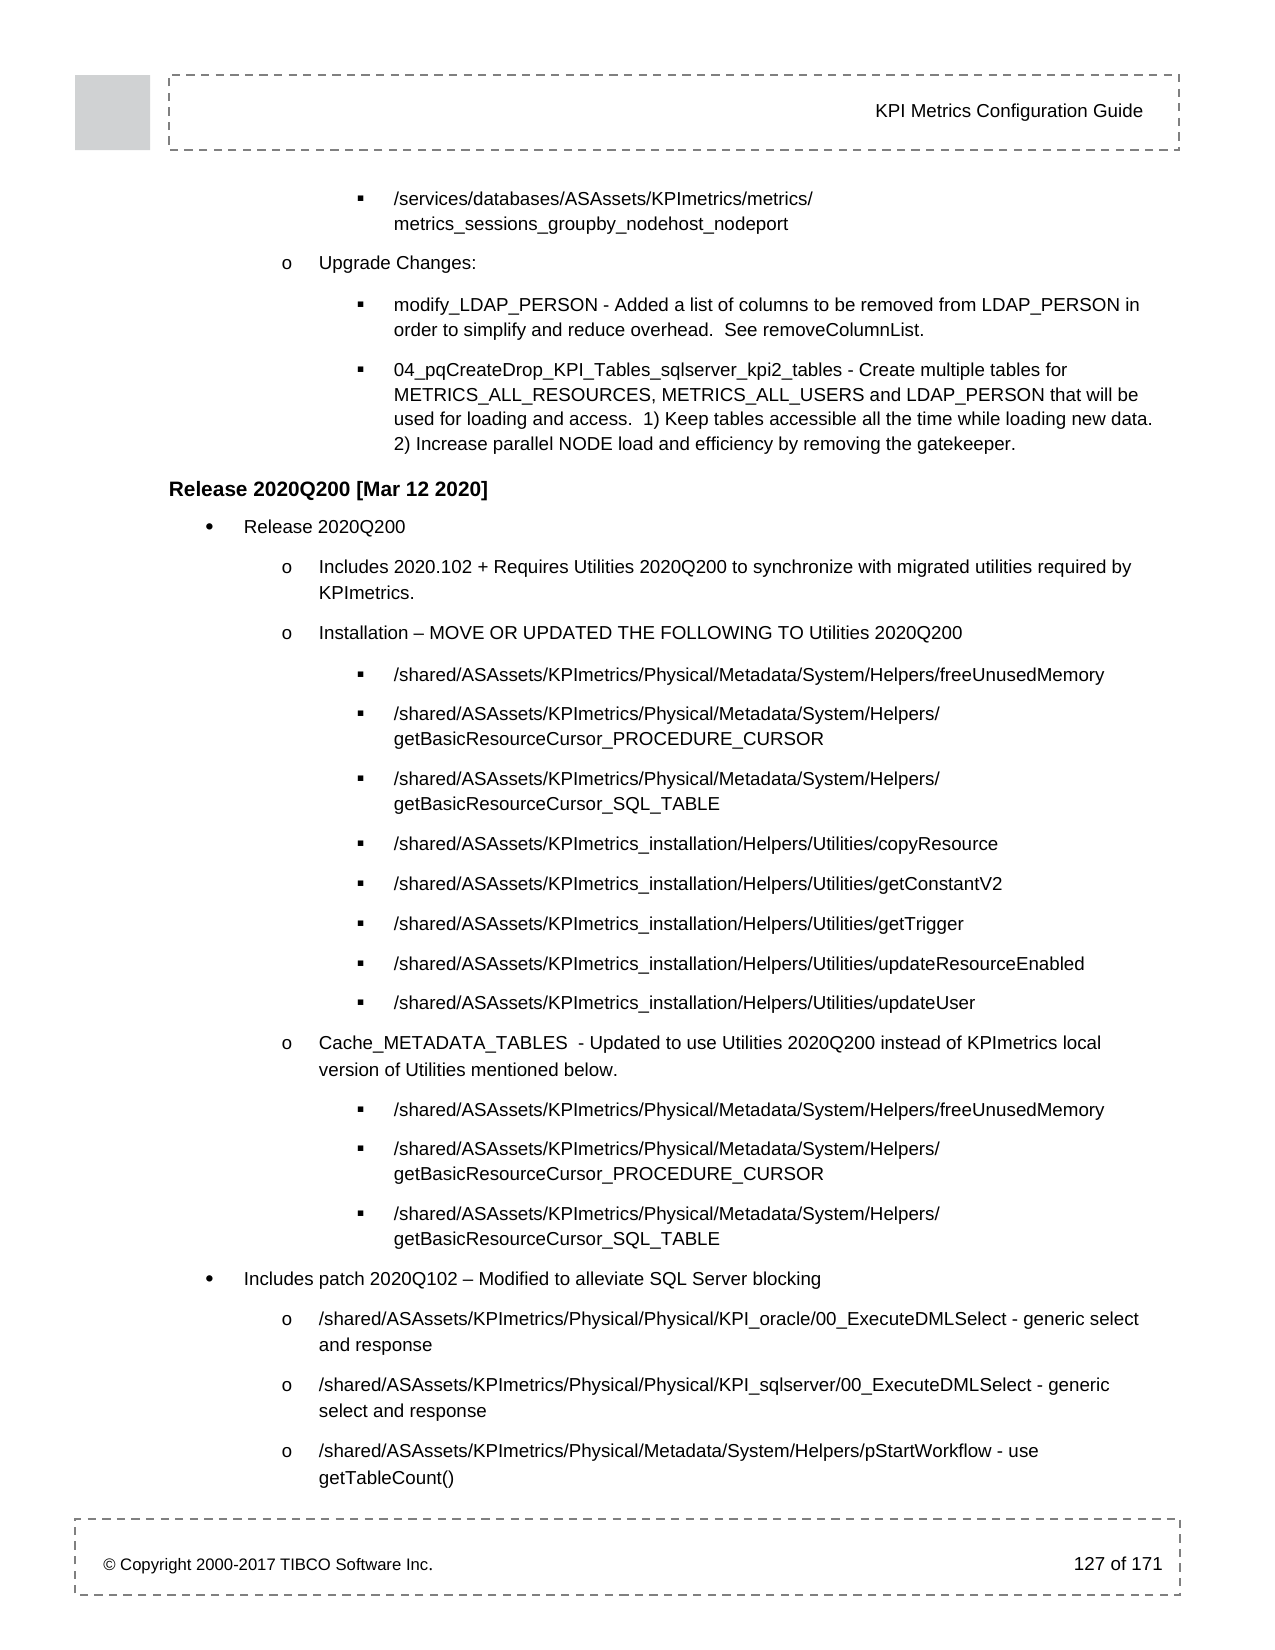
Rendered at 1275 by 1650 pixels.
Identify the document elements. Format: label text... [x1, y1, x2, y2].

list modify_LDAP_PERSON - Added a list of columns to be removed from LDAP_PERSON in order to simplify and reduce overhead. See removeColumnList. [356, 294, 1161, 340]
list /shared/ASAssets/KPImetrics/Physical/Metadata/System/Helpers/getBasicResourceCursor_PROCEDURE_CURSOR [356, 1138, 1161, 1185]
list /shared/ASAssets/KPImetrics/Physical/Physical/KPI_oracle/00_ExecuteDMLSelect - generic select and response [281, 1307, 1161, 1356]
list Includes 2020.102 + Requires Utilities 2020Q200 to synchronize with migrated utilities required by KPImetrics. [281, 555, 1161, 603]
list /shared/ASAssets/KPImetrics/Physical/Metadata/System/Helpers/freeUnusedMemory [356, 663, 1161, 685]
list /shared/ASAssets/KPImetrics/Physical/Physical/KPI_sqlserver/00_ExecuteDMLSelect - generic select and response [281, 1374, 1161, 1422]
list Cache_METADATA_TABLES - Updated to use Utilities 2020Q200 instead of KPImetrics local version of Utilities mentioned below. [281, 1032, 1161, 1080]
list /shared/ASAssets/KPImetrics/Physical/Metadata/System/Helpers/getBasicResourceCursor_SQL_TABLE [356, 768, 1161, 814]
list /shared/ASAssets/KPImetrics_installation/Helpers/Utilities/updateUser [356, 992, 1161, 1014]
list /shared/ASAssets/KPImetrics_installation/Helpers/Utilities/getConstantV2 [356, 872, 1161, 894]
list Upgrade Changes: [281, 252, 1161, 275]
list /shared/ASAssets/KPImetrics/Physical/Metadata/System/Helpers/freeUnusedMemory [356, 1098, 1161, 1120]
list Installation – MOVE OR UPDATED THE FOLLOWING TO Utilities 2020Q200 [281, 622, 1161, 645]
list /shared/ASAssets/KPImetrics_installation/Helpers/Utilities/copyResource [356, 833, 1161, 854]
list /shared/ASAssets/KPImetrics/Physical/Metadata/System/Helpers/getBasicResourceCursor_SQL_TABLE [356, 1203, 1161, 1249]
subtitle Release 2020Q200 [Mar 12 2020] [169, 477, 1162, 501]
list Release 2020Q200 [206, 516, 1161, 537]
list /shared/ASAssets/KPImetrics_installation/Helpers/Utilities/updateResourceEnabled [356, 952, 1161, 974]
list /shared/ASAssets/KPImetrics_installation/Helpers/Utilities/getTrigger [356, 912, 1161, 934]
list Includes patch 2020Q102 – Modified to alleviate SQL Server blocking [206, 1268, 1161, 1289]
list /shared/ASAssets/KPImetrics/Physical/Metadata/System/Helpers/pStartWorkflow - use getTableCount() [281, 1440, 1161, 1488]
list /shared/ASAssets/KPImetrics/Physical/Metadata/System/Helpers/getBasicResourceCursor_PROCEDURE_CURSOR [356, 703, 1161, 750]
list 04_pqCreateDrop_KPI_Tables_sqlserver_kpi2_tables - Create multiple tables for METRICS_ALL_RESOURCES, METRICS_ALL_USERS and LDAP_PERSON that will be used for loading and access. 1) Keep tables accessible all the time while loading new data. 2) Increase parallel NODE load and efficiency by removing the gatekeeper. [356, 358, 1161, 454]
list /services/databases/ASAssets/KPImetrics/metrics/metrics_sessions_groupby_nodehost_nodeport [356, 187, 1161, 234]
